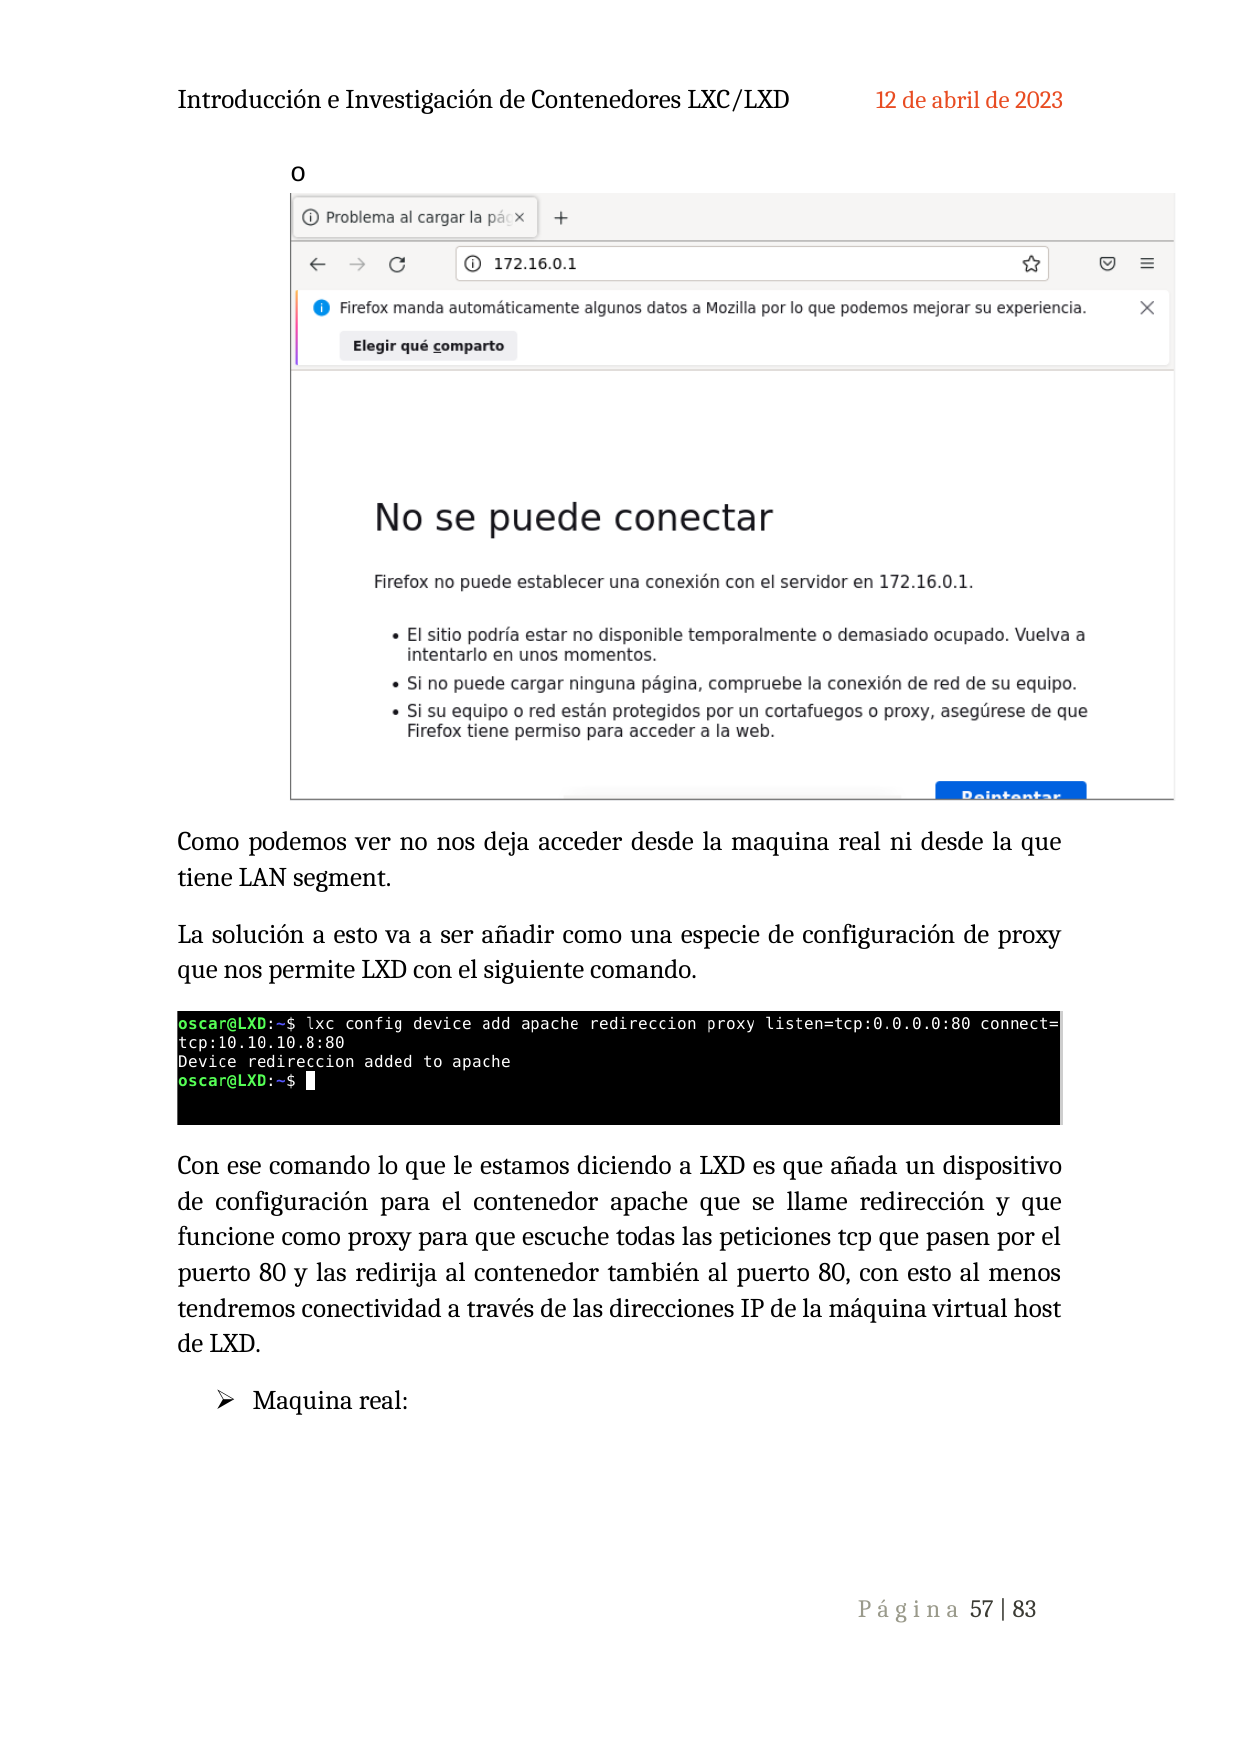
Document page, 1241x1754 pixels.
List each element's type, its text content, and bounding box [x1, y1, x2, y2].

picture [289, 193, 1176, 801]
picture [177, 1011, 1063, 1125]
list Maquina real: [215, 1385, 1063, 1416]
text Como podemos ver no nos deja acceder desde la maquina real ni desde la que tiene LAN segment. [177, 826, 1063, 893]
text Con ese comando lo que le estamos diciendo a LXD es que añada un dispositivo de configuración para el contenedor apache que se llame redirección y que funcione como proxy para que escuche todas las peticiones tcp que pasen por el puerto 80 y las redirija al contenedor también al puerto 80, con esto al menos tendremos conectividad a través de las direcciones IP de la máquina virtual host de LXD. [177, 1150, 1063, 1359]
text La solución a esto va a ser añadir como una especie de configuración de proxy que nos permite LXD con el siguiente comando. [177, 919, 1063, 986]
